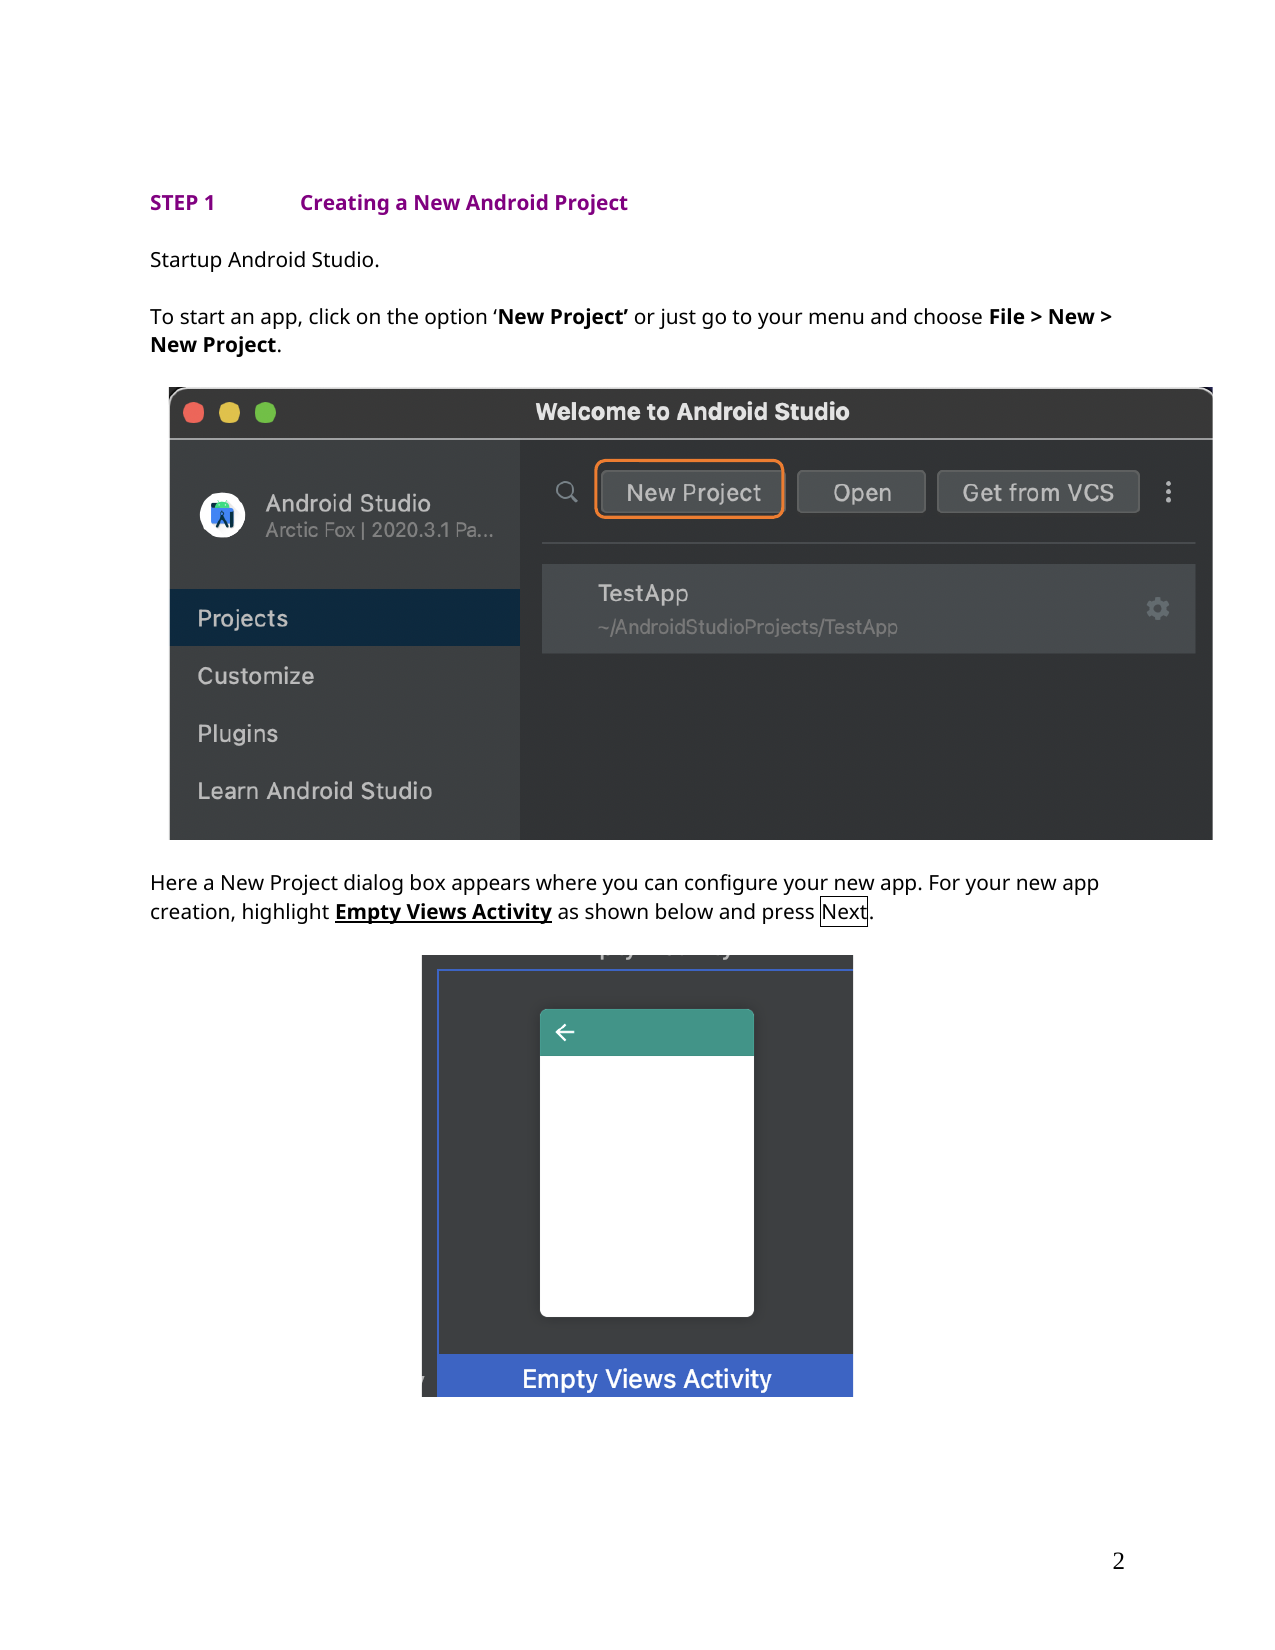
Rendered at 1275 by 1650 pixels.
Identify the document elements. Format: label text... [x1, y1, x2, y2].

picture [421, 955, 854, 1397]
text STEP 1 Creating a New Android Project [150, 188, 1125, 217]
text Startup Android Studio. [150, 245, 1125, 273]
text Here a New Project dialog box appears where you can configure your new app. For your new app creation, highlight Empty Views Activity as shown below and press Next. [150, 868, 1125, 927]
text To start an app, click on the option ‘New Project’ or just go to your menu and choose File > New > New Project. [150, 302, 1125, 359]
picture [168, 387, 1213, 840]
